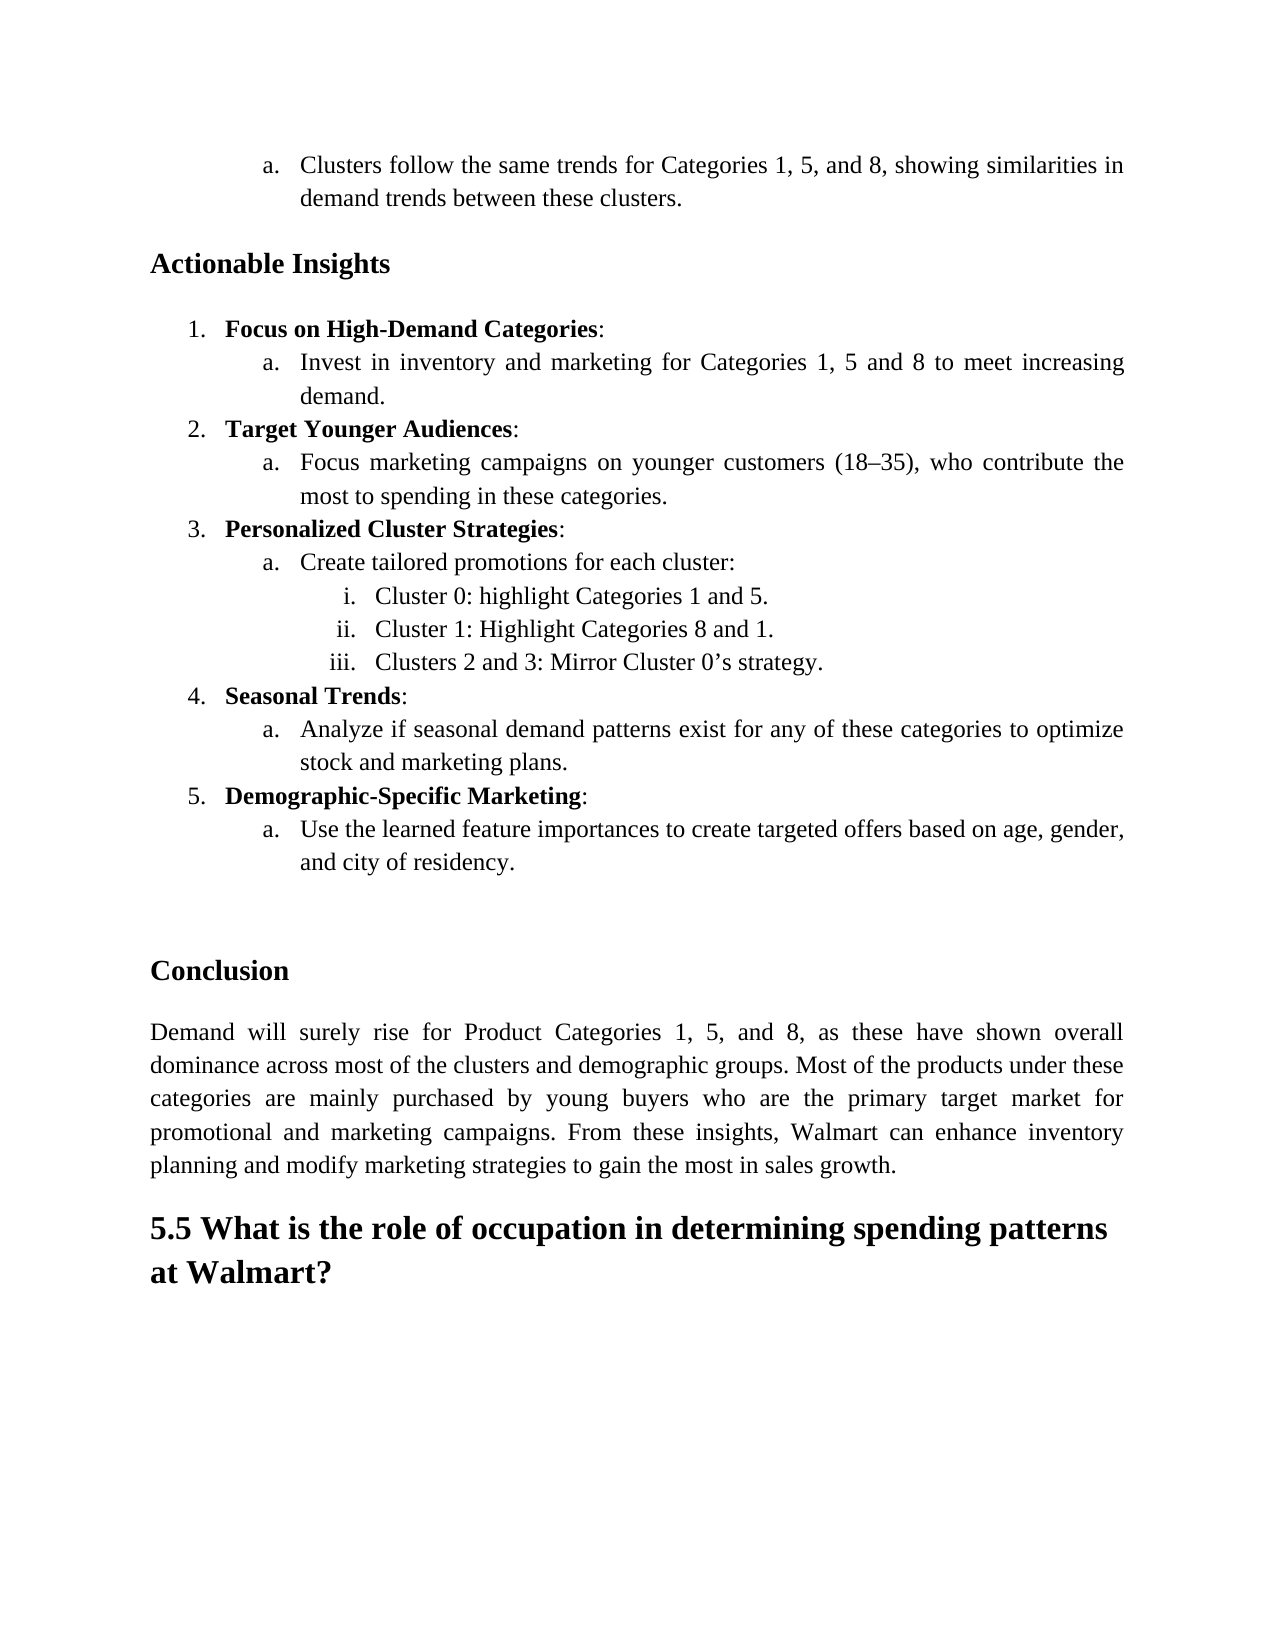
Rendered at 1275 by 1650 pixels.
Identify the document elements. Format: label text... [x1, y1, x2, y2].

list Invest in inventory and marketing for Categories 1, 5 and 8 to meet increasing demand. [262, 347, 1125, 409]
list Clusters 2 and 3: Mirror Cluster 0’s strategy. [356, 647, 1125, 676]
list Cluster 1: Highlight Categories 8 and 1. [356, 614, 1125, 643]
list Focus marketing campaigns on younger customers (18–35), who contribute the most to spending in these categories. [262, 447, 1125, 509]
text 5.5 What is the role of occupation in determining spending patterns at Walmart? [150, 1208, 1125, 1291]
list Use the learned feature importances to create targeted offers based on age, gender, and city of residency. [262, 814, 1125, 876]
list Analyze if seasonal demand patterns exist for any of these categories to optimize stock and marketing plans. [262, 714, 1125, 776]
list Target Younger Audiences: [187, 414, 1125, 443]
subtitle Conclusion [150, 953, 1125, 986]
subtitle Actionable Insights [150, 246, 1125, 279]
text Demand will surely rise for Product Categories 1, 5, and 8, as these have shown overall dominance across most of the clusters and demographic groups. Most of the products under these categories are mainly purchased by young buyers who are the primary target market for promotional and marketing campaigns. From these insights, Walmart can enhance inventory planning and modify marketing strategies to gain the most in sales growth. [150, 1017, 1125, 1179]
list Clusters follow the same trends for Categories 1, 5, and 8, showing similarities in demand trends between these clusters. [262, 150, 1125, 212]
list Demographic-Specific Marketing: [187, 781, 1125, 809]
list Focus on High-Demand Categories: [187, 314, 1125, 343]
list Create tailored promotions [262, 547, 1125, 576]
list Seasonal Trends: [187, 681, 1125, 709]
list Personalized Cluster Strategies: [187, 514, 1125, 543]
list Cluster 0: highlight Categories 1 and 5. [356, 581, 1125, 609]
